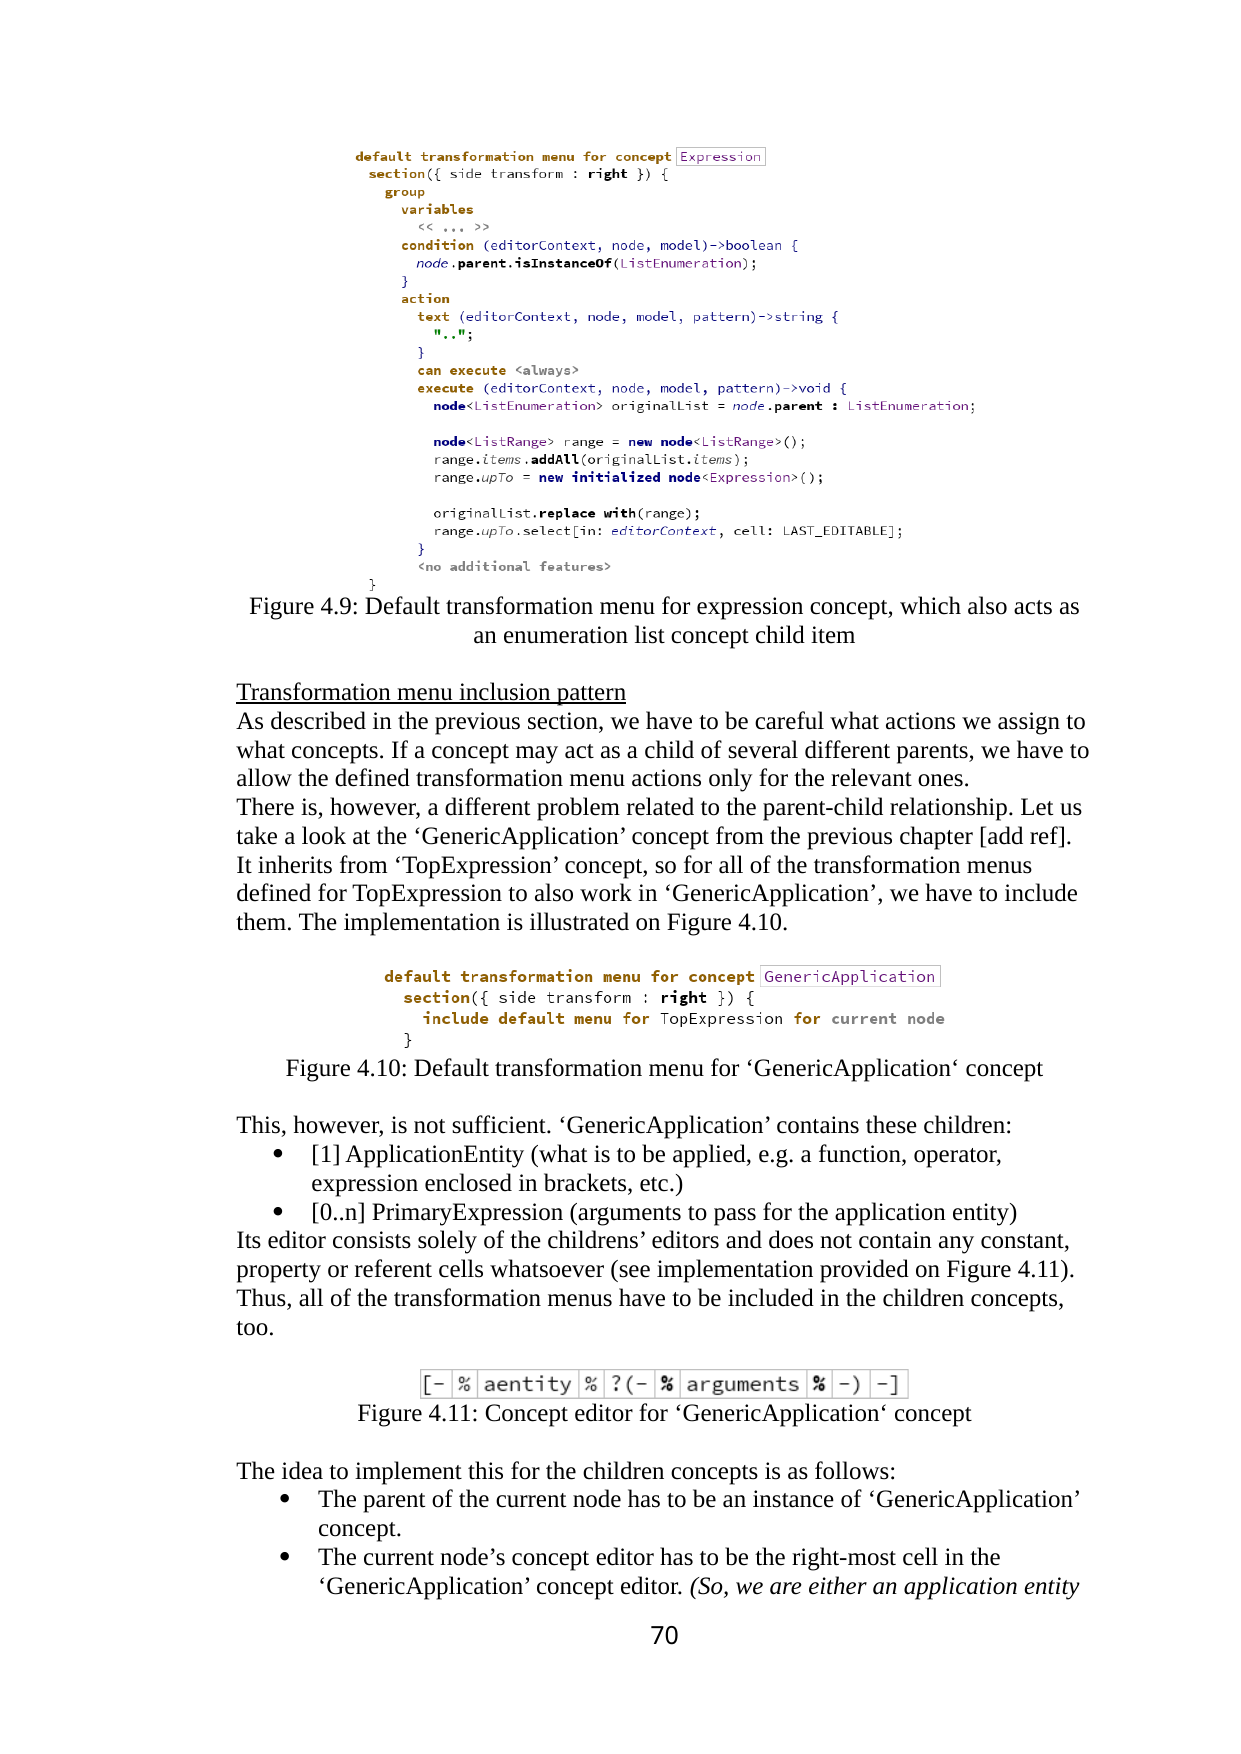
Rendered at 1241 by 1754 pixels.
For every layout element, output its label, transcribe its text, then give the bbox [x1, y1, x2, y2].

text Its editor consists solely of the childrens’ editors and does not contain any constant, property or referent cells whatsoever (see implementation provided on Figure 4.11). Thus, all of the transformation menus have to be included in the children concepts, too. [236, 1225, 1092, 1340]
text Figure 4.10: Default transformation menu for ‘GenericApplication‘ concept [236, 1053, 1092, 1082]
text This, however, is not sufficient. ‘GenericApplication’ contains these children: [236, 1110, 1092, 1139]
picture [420, 1369, 909, 1399]
list [0..n] PrimaryExpression (arguments to pass for the application entity) [274, 1197, 1092, 1225]
text Figure 4.11: Concept editor for ‘GenericApplication‘ concept [236, 1398, 1092, 1427]
text Transformation menu inclusion pattern [236, 677, 1092, 706]
picture [377, 964, 952, 1053]
picture [355, 147, 974, 591]
text As described in the previous section, we have to be careful what actions we assign to what concepts. If a concept may act as a child of several different parents, we have to allow the defined transformation menu actions only for the relevant ones. [236, 706, 1092, 792]
list [1] ApplicationEntity (what is to be applied, e.g. a function, operator, expression enclosed in brackets, etc.) [274, 1139, 1092, 1197]
text The idea to implement this for the children concepts is as follows: [236, 1456, 1092, 1484]
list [280, 1542, 1092, 1599]
text There is, however, a different problem related to the parent-child relationship. Let us take a look at the ‘GenericApplication’ concept from the previous chapter [add ref]. It inherits from ‘TopExpression’ concept, so for all of the transformation menus defined for TopExpression to also work in ‘GenericApplication’, we have to include them. The implementation is illustrated on Figure 4.10. [236, 792, 1092, 936]
list The parent of the current node has to be an instance of ‘GenericApplication’ concept. [280, 1484, 1092, 1542]
text Figure 4.9: Default transformation menu for expression concept, which also acts as an enumeration list concept child item [236, 591, 1092, 648]
